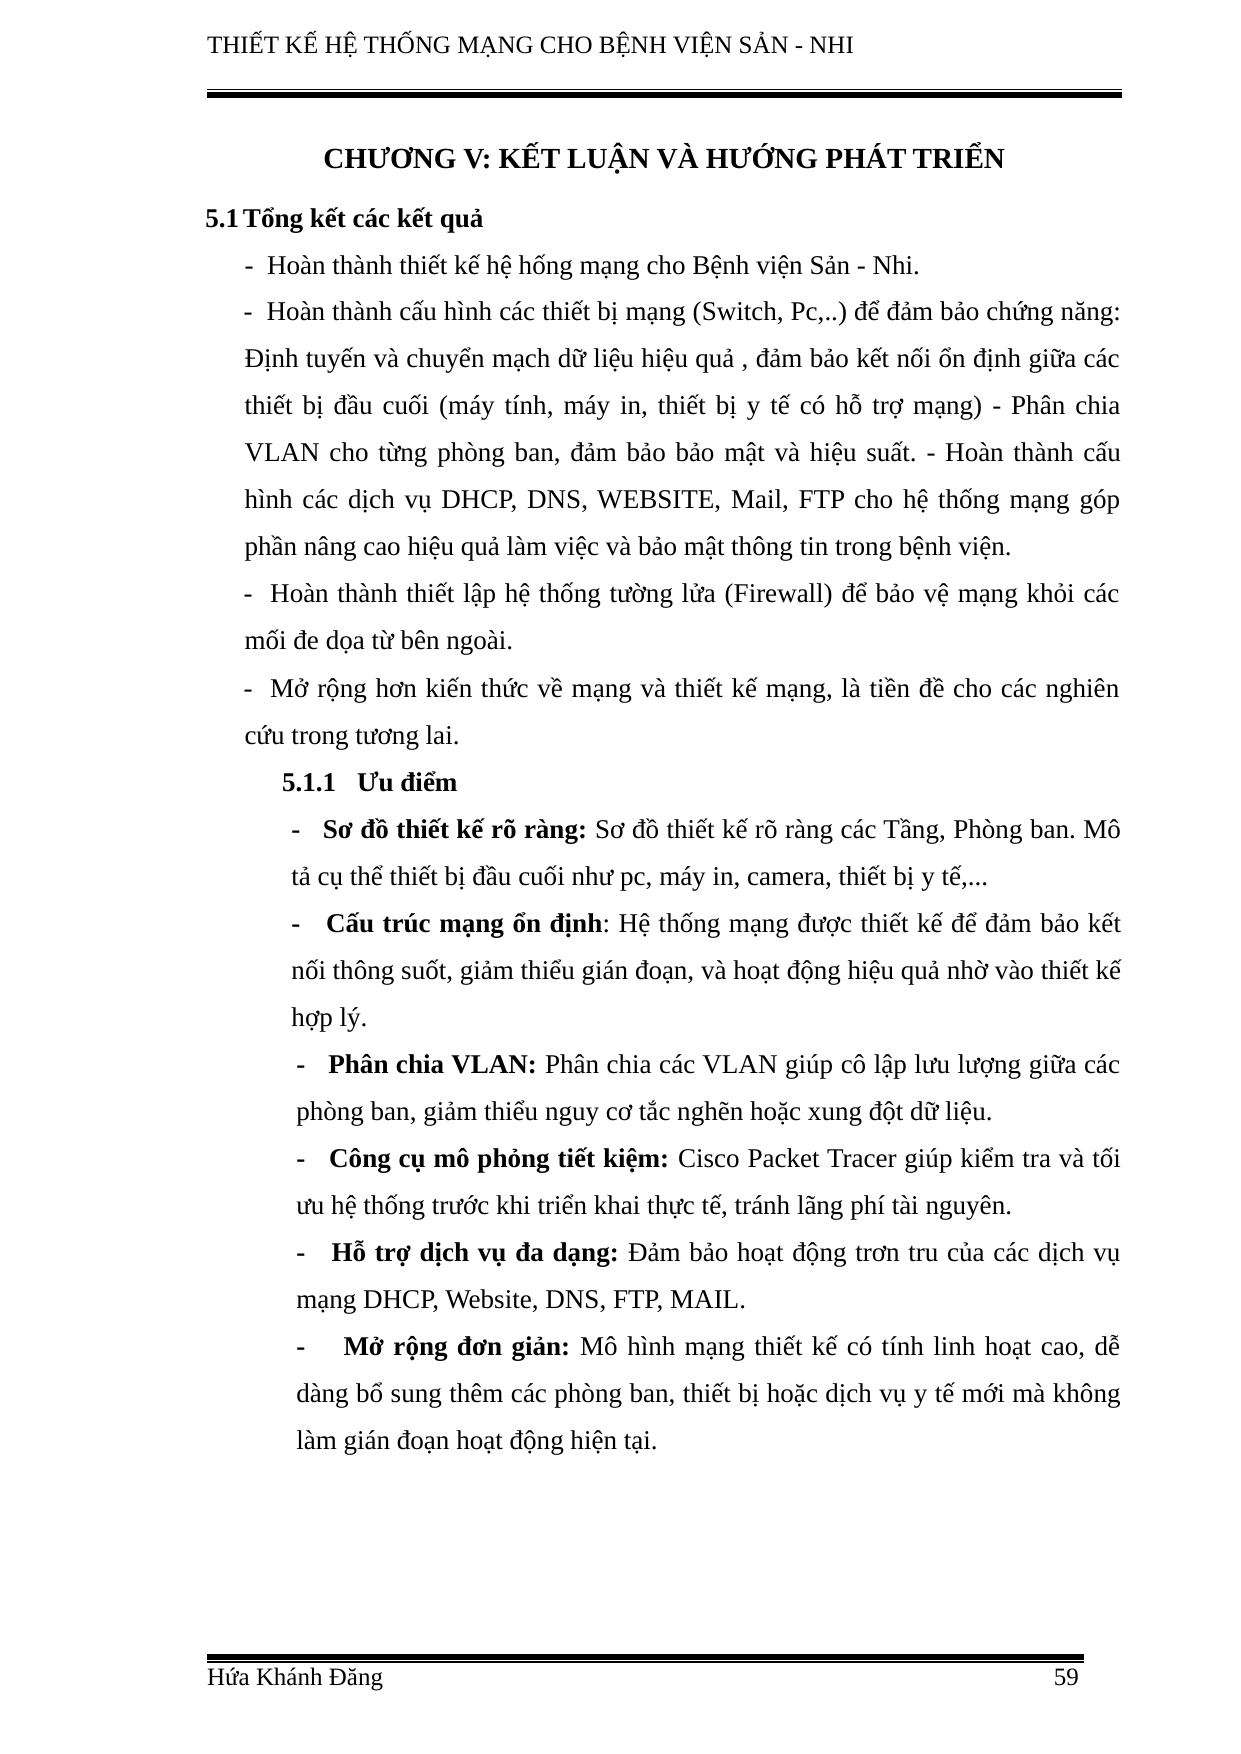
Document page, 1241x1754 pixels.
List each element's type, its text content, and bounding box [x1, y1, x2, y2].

list - Hỗ trợ dịch vụ đa dạng: Đảm bảo hoạt động trơn tru của các dịch vụ mạng DHCP, Website, DNS, FTP, MAIL. [296, 1236, 1122, 1314]
list - Cấu trúc mạng ổn định: Hệ thống mạng được thiết kế để đảm bảo kết nối thông suốt, giảm thiểu gián đoạn, và hoạt động hiệu quả nhờ vào thiết kế hợp lý. [291, 907, 1122, 1032]
list - Công cụ mô phỏng tiết kiệm: Cisco Packet Tracer giúp kiểm tra và tối ưu hệ thống trước khi triển khai thực tế, tránh lãng phí tài nguyên. [296, 1142, 1122, 1220]
text - Hoàn thành cấu hình các thiết bị mạng (Switch, Pc,..) để đảm bảo chứng năng: Định tuyến và chuyển mạch dữ liệu hiệu quả , đảm bảo kết nối ổn định giữa các thiết bị đầu cuối (máy tính, máy in, thiết bị y tế có hỗ trợ mạng) - Phân chia VLAN cho từng phòng ban, đảm bảo bảo mật và hiệu suất. - Hoàn thành cấu hình các dịch vụ DHCP, DNS, WEBSITE, Mail, FTP cho hệ thống mạng góp phần nâng cao hiệu quả làm việc và bảo mật thông tin trong bệnh viện. [243, 296, 1122, 562]
list - Mở rộng đơn giản: Mô hình mạng thiết kế có tính linh hoạt cao, dễ dàng bổ sung thêm các phòng ban, thiết bị hoặc dịch vụ y tế mới mà không làm gián đoạn hoạt động hiện tại. [296, 1330, 1122, 1455]
text - Hoàn thành thiết kế hệ hống mạng cho Bệnh viện Sản - Nhi. [244, 249, 1122, 280]
subtitle Ưu điểm [282, 766, 1122, 797]
text - Hoàn thành thiết lập hệ thống tường lửa (Firewall) để bảo vệ mạng khỏi các mối đe dọa từ bên ngoài. [243, 577, 1122, 656]
text - Mở rộng hơn kiến thức về mạng và thiết kế mạng, là tiền đề cho các nghiên cứu trong tương lai. [243, 672, 1122, 750]
list - Phân chia VLAN: Phân chia các VLAN giúp cô lập lưu lượng giữa các phòng ban, giảm thiểu nguy cơ tắc nghẽn hoặc xung đột dữ liệu. [296, 1048, 1122, 1126]
subtitle CHƯƠNG V: KẾT LUẬN VÀ HƯỚNG PHÁT TRIỂN [207, 141, 1122, 174]
subtitle Tổng kết các kết quả [205, 202, 1122, 233]
text - Sơ đồ thiết kế rõ ràng: Sơ đồ thiết kế rõ ràng các Tầng, Phòng ban. Mô tả cụ thể thiết bị đầu cuối như pc, máy in, camera, thiết bị y tế,... [291, 813, 1122, 891]
